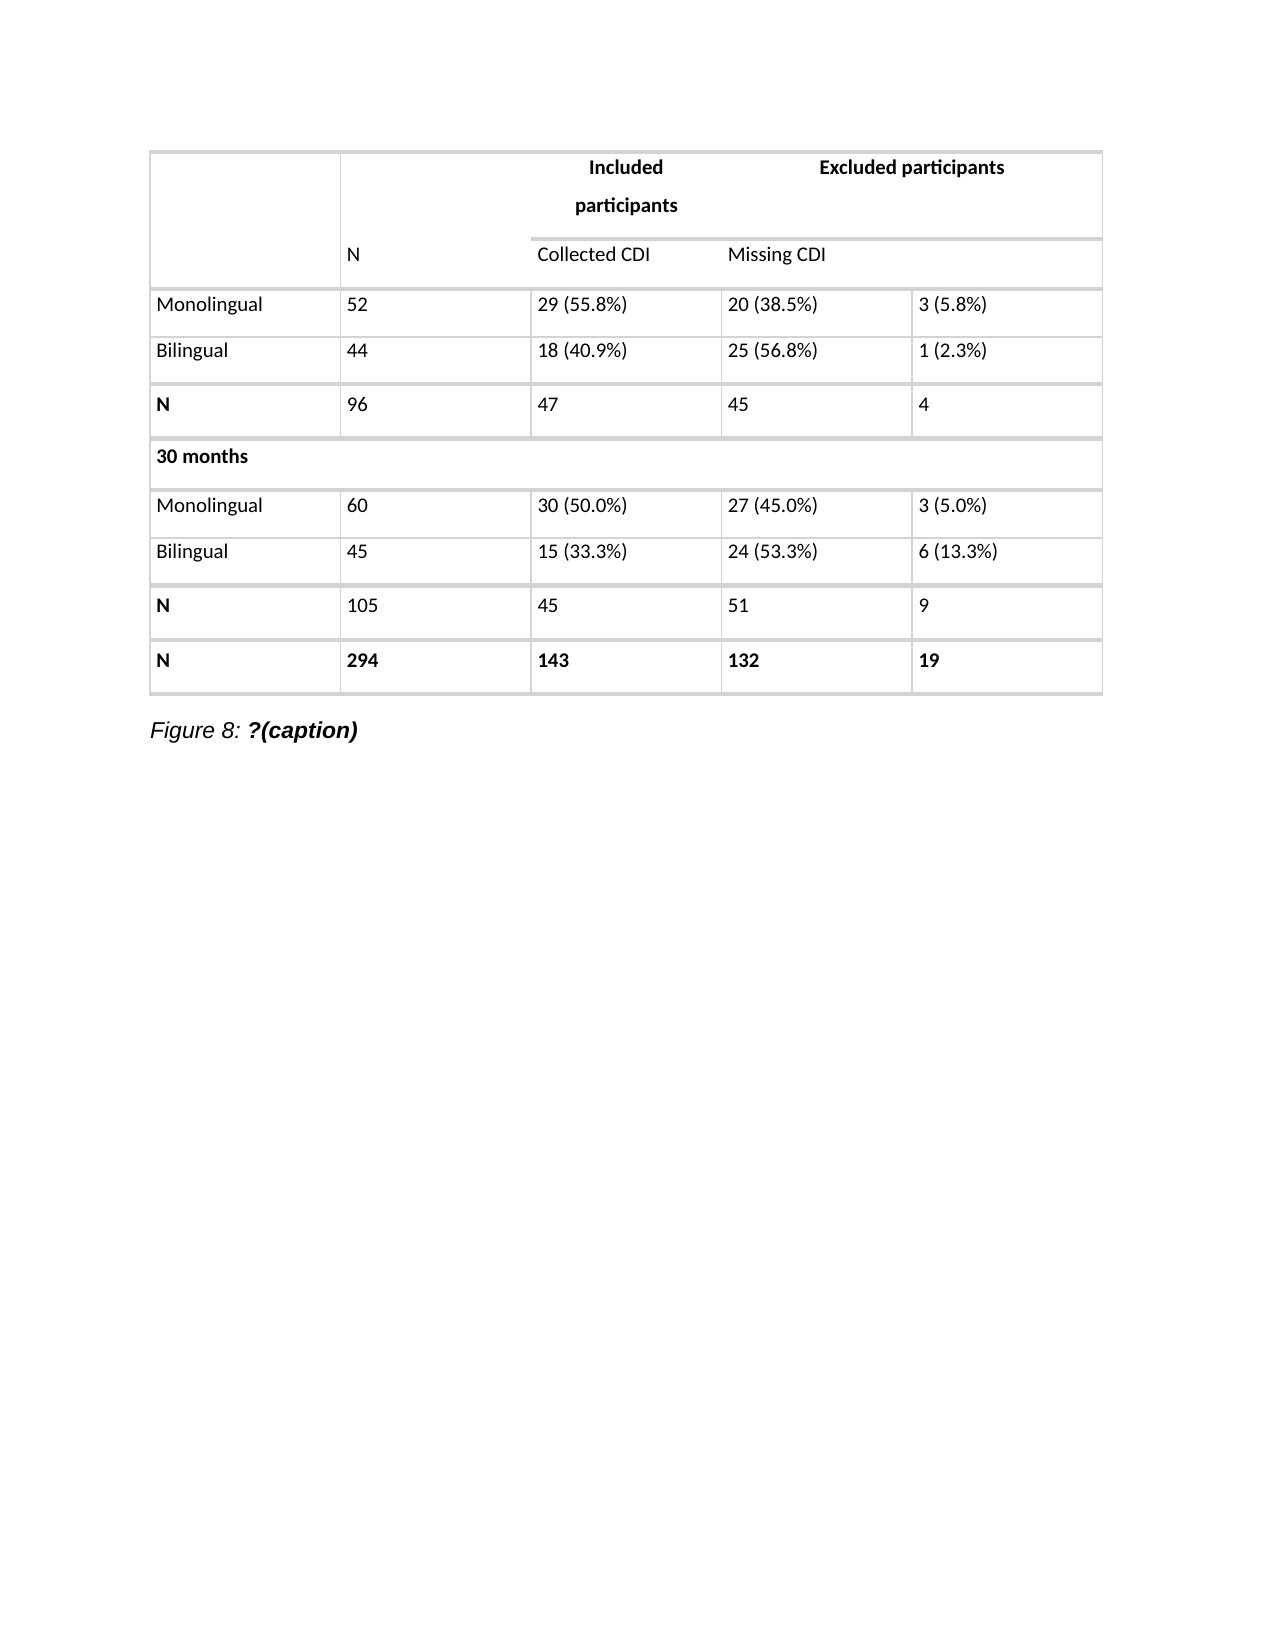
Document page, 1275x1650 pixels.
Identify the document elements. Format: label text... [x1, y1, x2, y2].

table_header Figure 8: ?(caption) [139, 150, 1114, 769]
